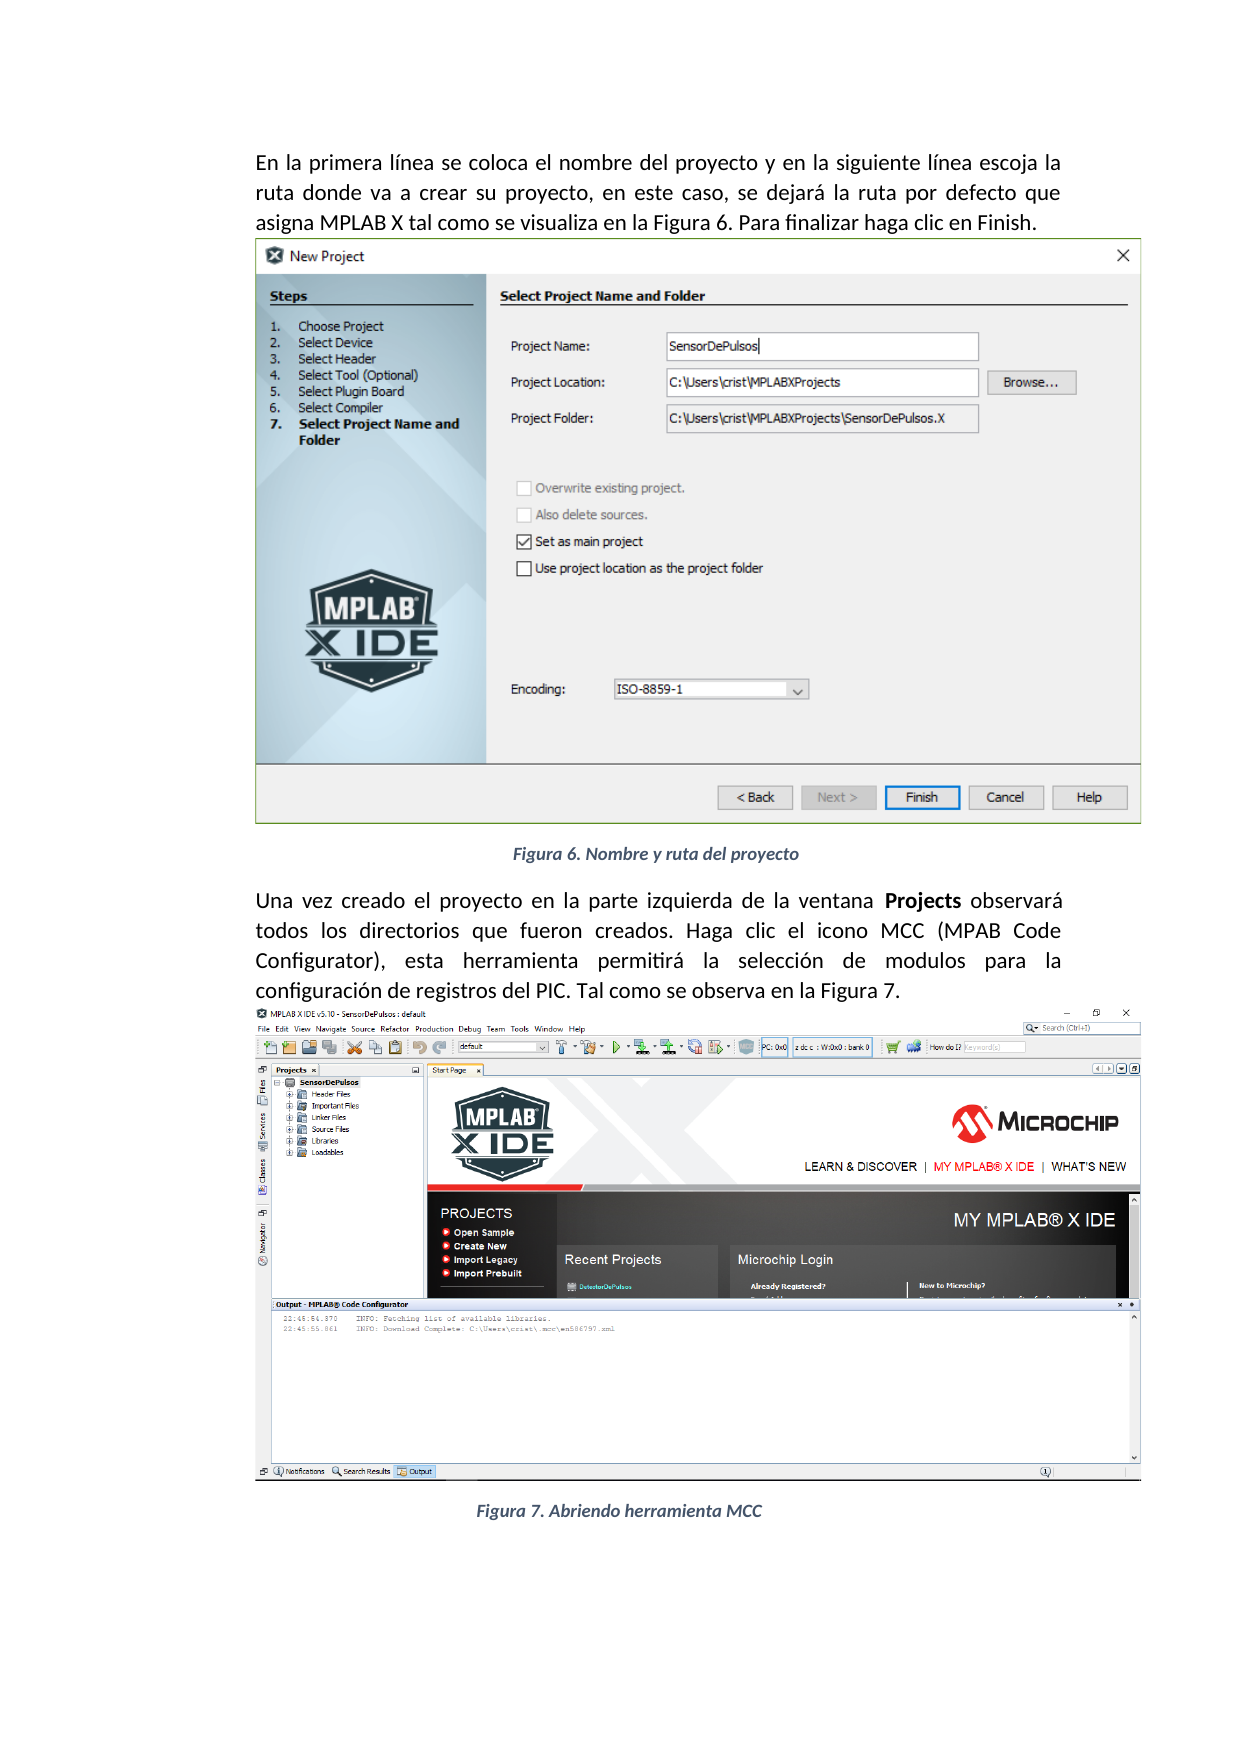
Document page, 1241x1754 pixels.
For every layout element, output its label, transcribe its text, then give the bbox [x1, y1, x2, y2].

list En la primera línea se coloca el nombre del proyecto y en la siguiente línea escoja la ruta donde va a crear su proyecto, en este caso, se dejará la ruta por defecto que asigna MPLAB X tal como se visualiza en la Figura 6. Para finalizar haga clic en Finish. [255, 148, 1063, 236]
picture [255, 238, 1142, 824]
text Figura 6. Nombre y ruta del proyecto [177, 842, 1063, 865]
picture [255, 1006, 1142, 1481]
text Figura 7. Abriendo herramienta MCC [177, 1499, 1063, 1522]
list Una vez creado el proyecto en la parte izquierda de la ventana Projects observará todos los directorios que fueron creados. Haga clic el icono MCC (MPAB Code Configurator), esta herramienta permitirá la selección de modulos para la configuración de registros del PIC. Tal como se observa en la Figura 7. [255, 886, 1063, 1004]
